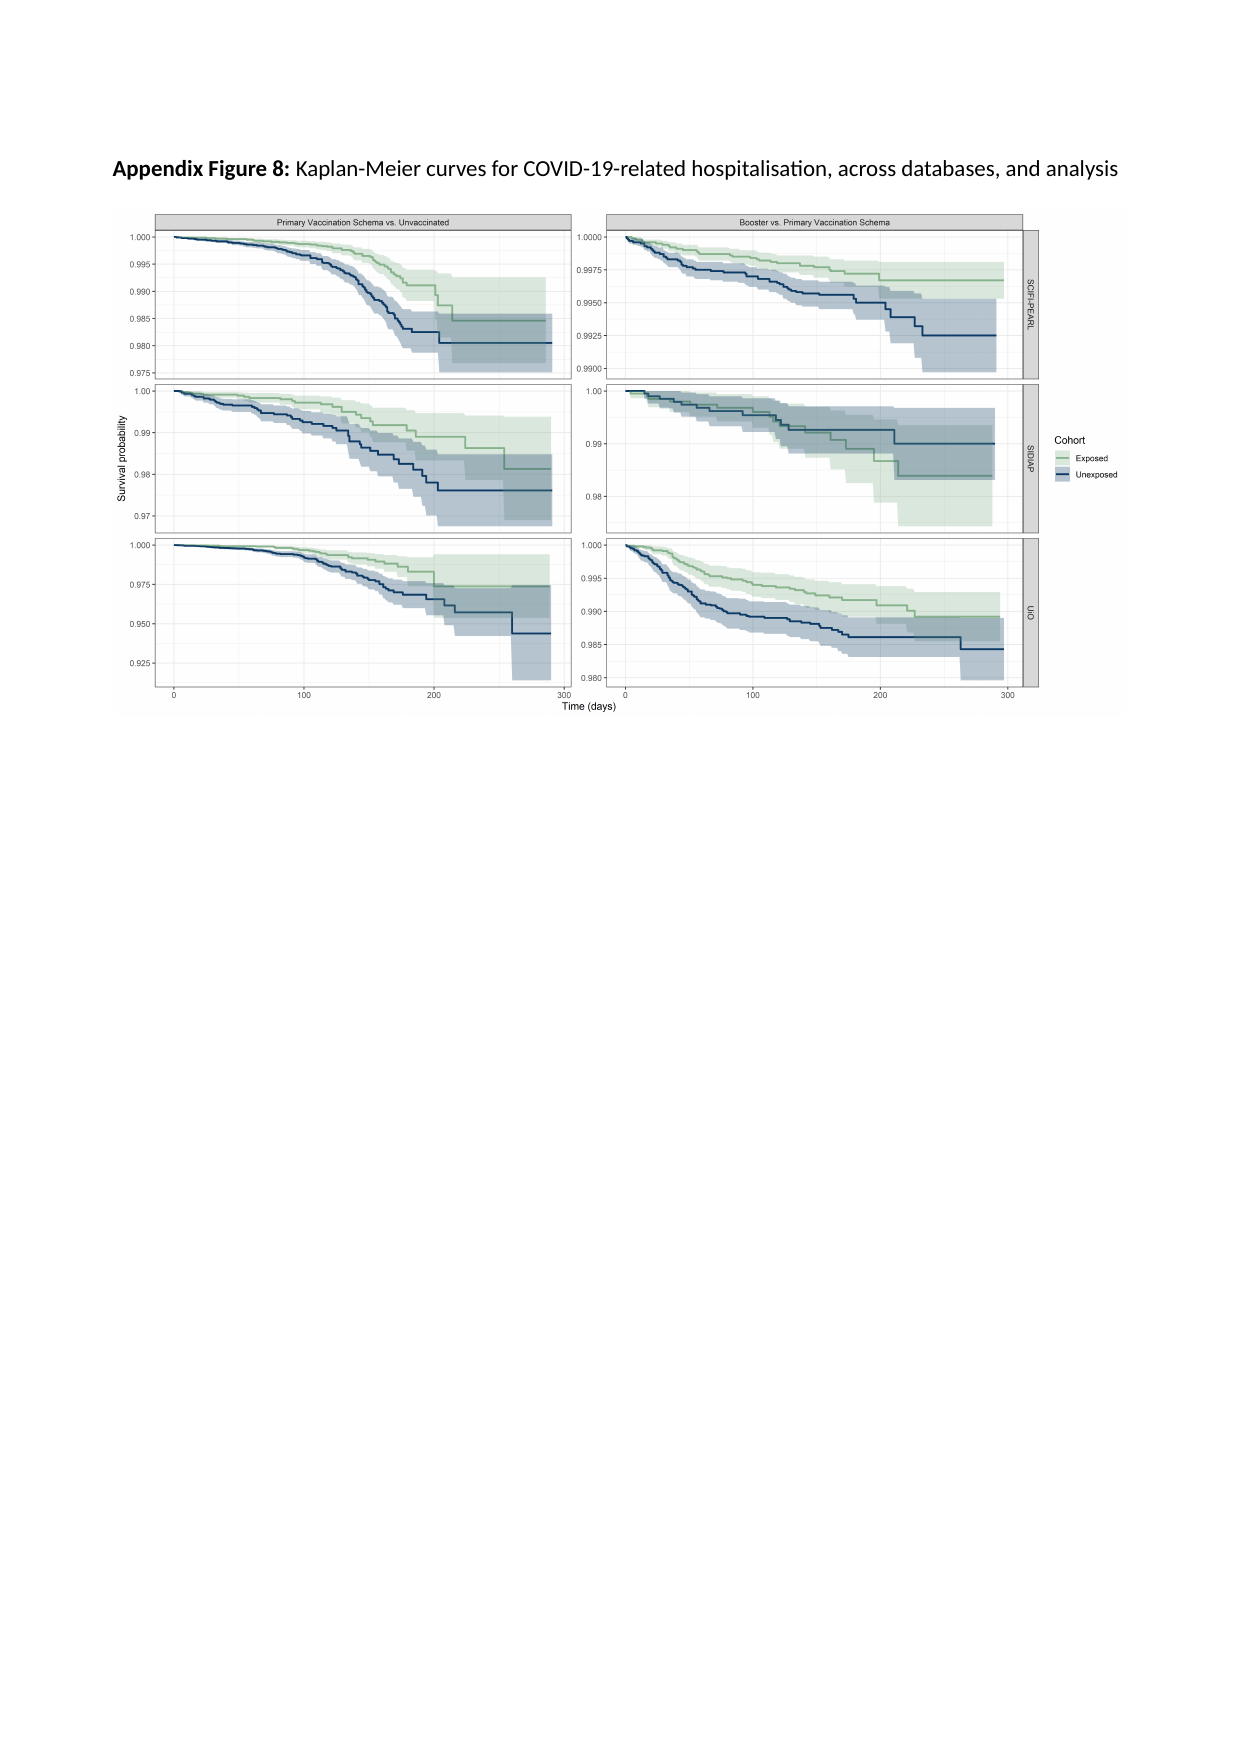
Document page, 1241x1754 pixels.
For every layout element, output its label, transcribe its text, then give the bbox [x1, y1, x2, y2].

subtitle Appendix Figure 8: Kaplan-Meier curves for COVID-19-related hospitalisation, across databases, and analysis [112, 154, 1128, 182]
picture [112, 209, 1128, 717]
